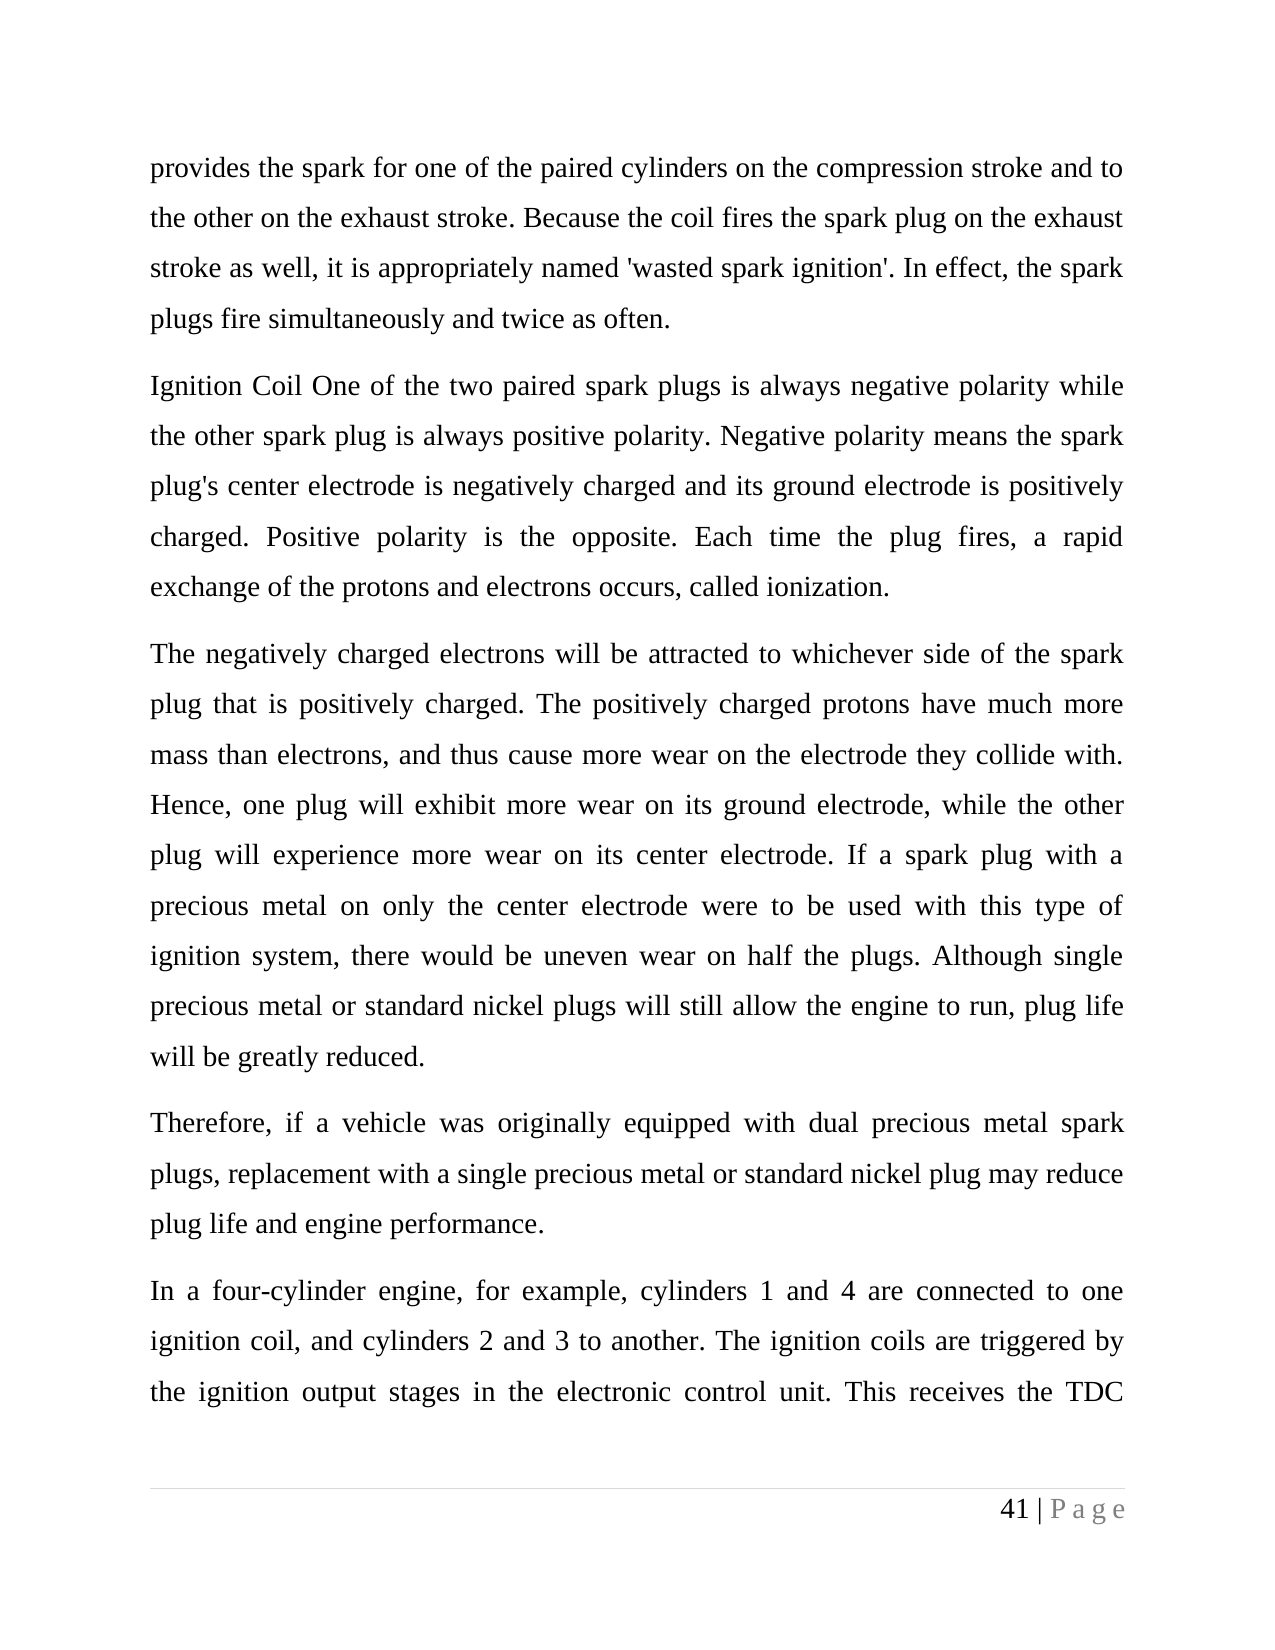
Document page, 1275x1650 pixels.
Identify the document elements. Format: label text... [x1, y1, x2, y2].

text The negatively charged electrons will be attracted to whichever side of the spark plug that is positively charged. The positively charged protons have much more mass than electrons, and thus cause more wear on the electrode they collide with. Hence, one plug will exhibit more wear on its ground electrode, while the other plug will experience more wear on its center electrode. If a spark plug with a precious metal on only the center electrode were to be used with this type of ignition system, there would be uneven wear on half the plugs. Although single precious metal or standard nickel plugs will still allow the engine to run, plug life will be greatly reduced. [150, 636, 1125, 1072]
text Therefore, if a vehicle was originally equipped with dual precious metal spark plugs, replacement with a single precious metal or standard nickel plug may reduce plug life and engine performance. [150, 1106, 1125, 1240]
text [150, 1273, 1125, 1407]
text Ignition Coil One of the two paired spark plugs is always negative polarity while the other spark plug is always positive polarity. Negative polarity means the spark plug's center electrode is negatively charged and its ground electrode is positively charged. Positive polarity is the opposite. Each time the plug fires, a rapid exchange of the protons and electrons occurs, called ionization. [150, 368, 1125, 603]
